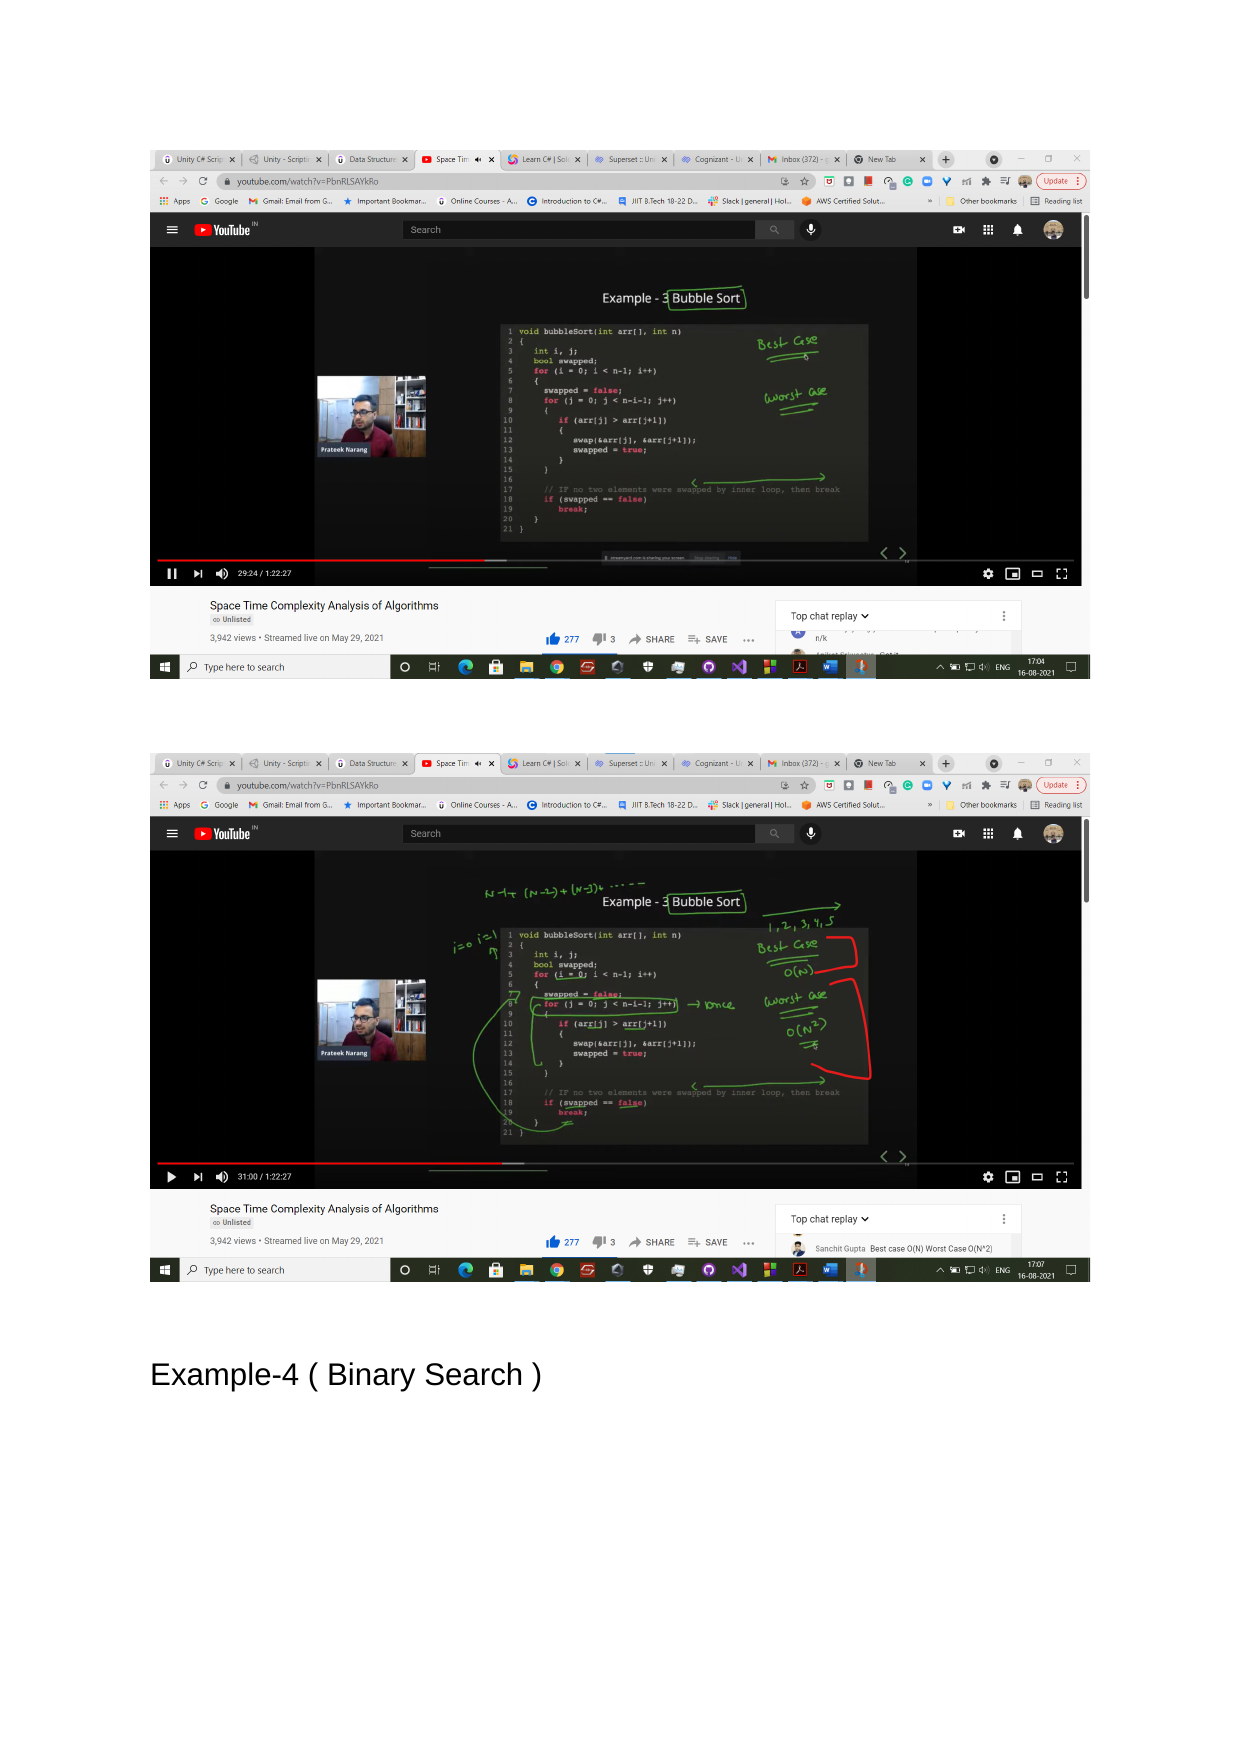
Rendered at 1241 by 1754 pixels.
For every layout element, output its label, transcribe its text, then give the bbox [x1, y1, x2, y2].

picture [150, 753, 1091, 1282]
text Example-4 ( Binary Search ) [150, 1356, 1090, 1392]
picture [150, 150, 1091, 679]
